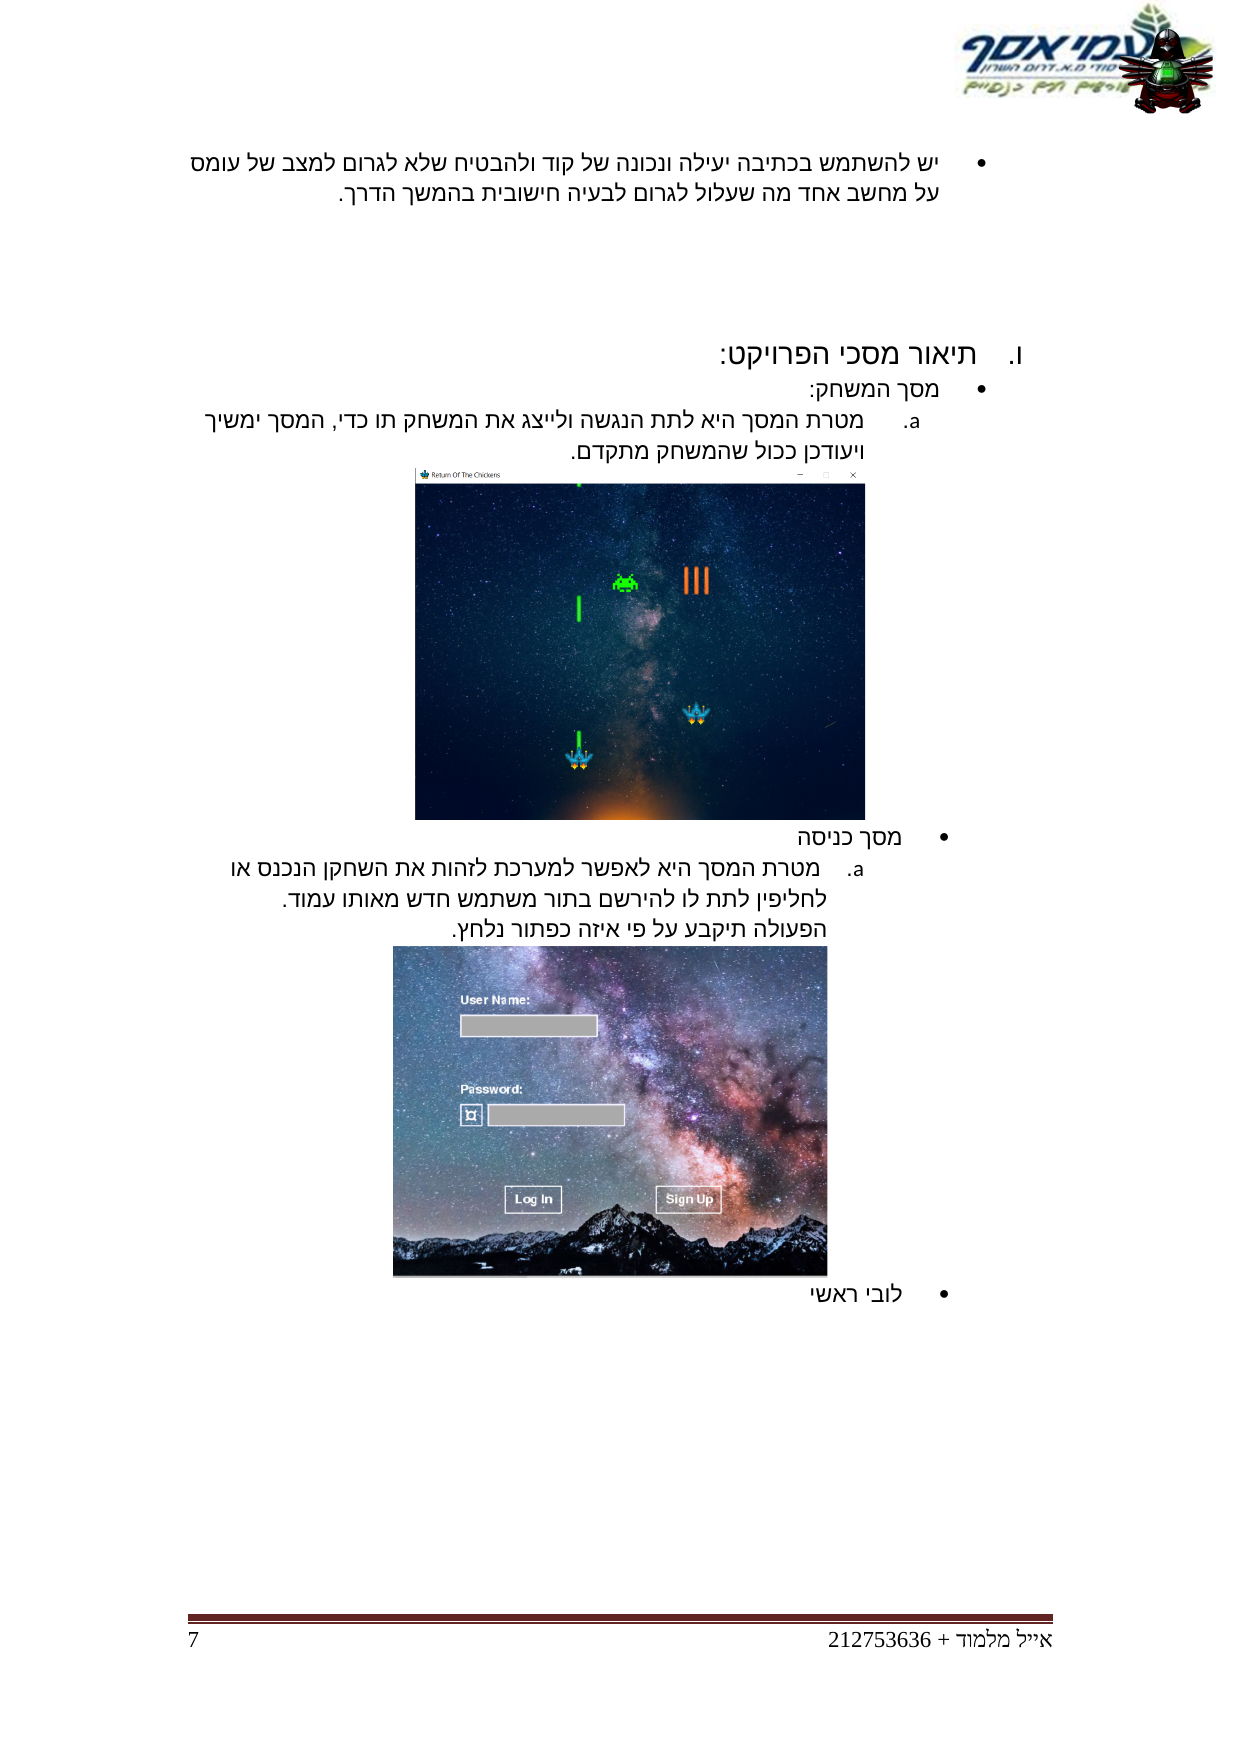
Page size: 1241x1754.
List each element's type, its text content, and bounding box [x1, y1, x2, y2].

list הפעולה תיקבע על פי איזה כפתור נלחץ. [187, 916, 828, 942]
picture [952, 0, 1218, 114]
list מסך כניסה [187, 823, 940, 850]
list תיאור מסכי הפרויקט: [187, 337, 1015, 371]
list לובי ראשי [187, 1281, 940, 1308]
picture [393, 946, 828, 1278]
list יש להשתמש בכתיבה יעילה ונכונה של קוד ולהבטיח שלא לגרום למצב של עומס על מחשב אחד מה שעלול לגרום לבעיה חישובית בהמשך הדרך. [187, 150, 978, 207]
list מטרת המסך היא לתת הנגשה ולייצג את המשחק תו כדי, המסך ימשיך ויעודכן ככול שהמשחק מתקדם. [187, 406, 903, 464]
list מטרת המסך היא לאפשר למערכת לזהות את השחקן הנכנס או לחליפין לתת לו להירשם בתור משתמש חדש מאותו עמוד. [187, 854, 846, 912]
picture [415, 468, 866, 820]
list מסך המשחק: [187, 376, 978, 402]
